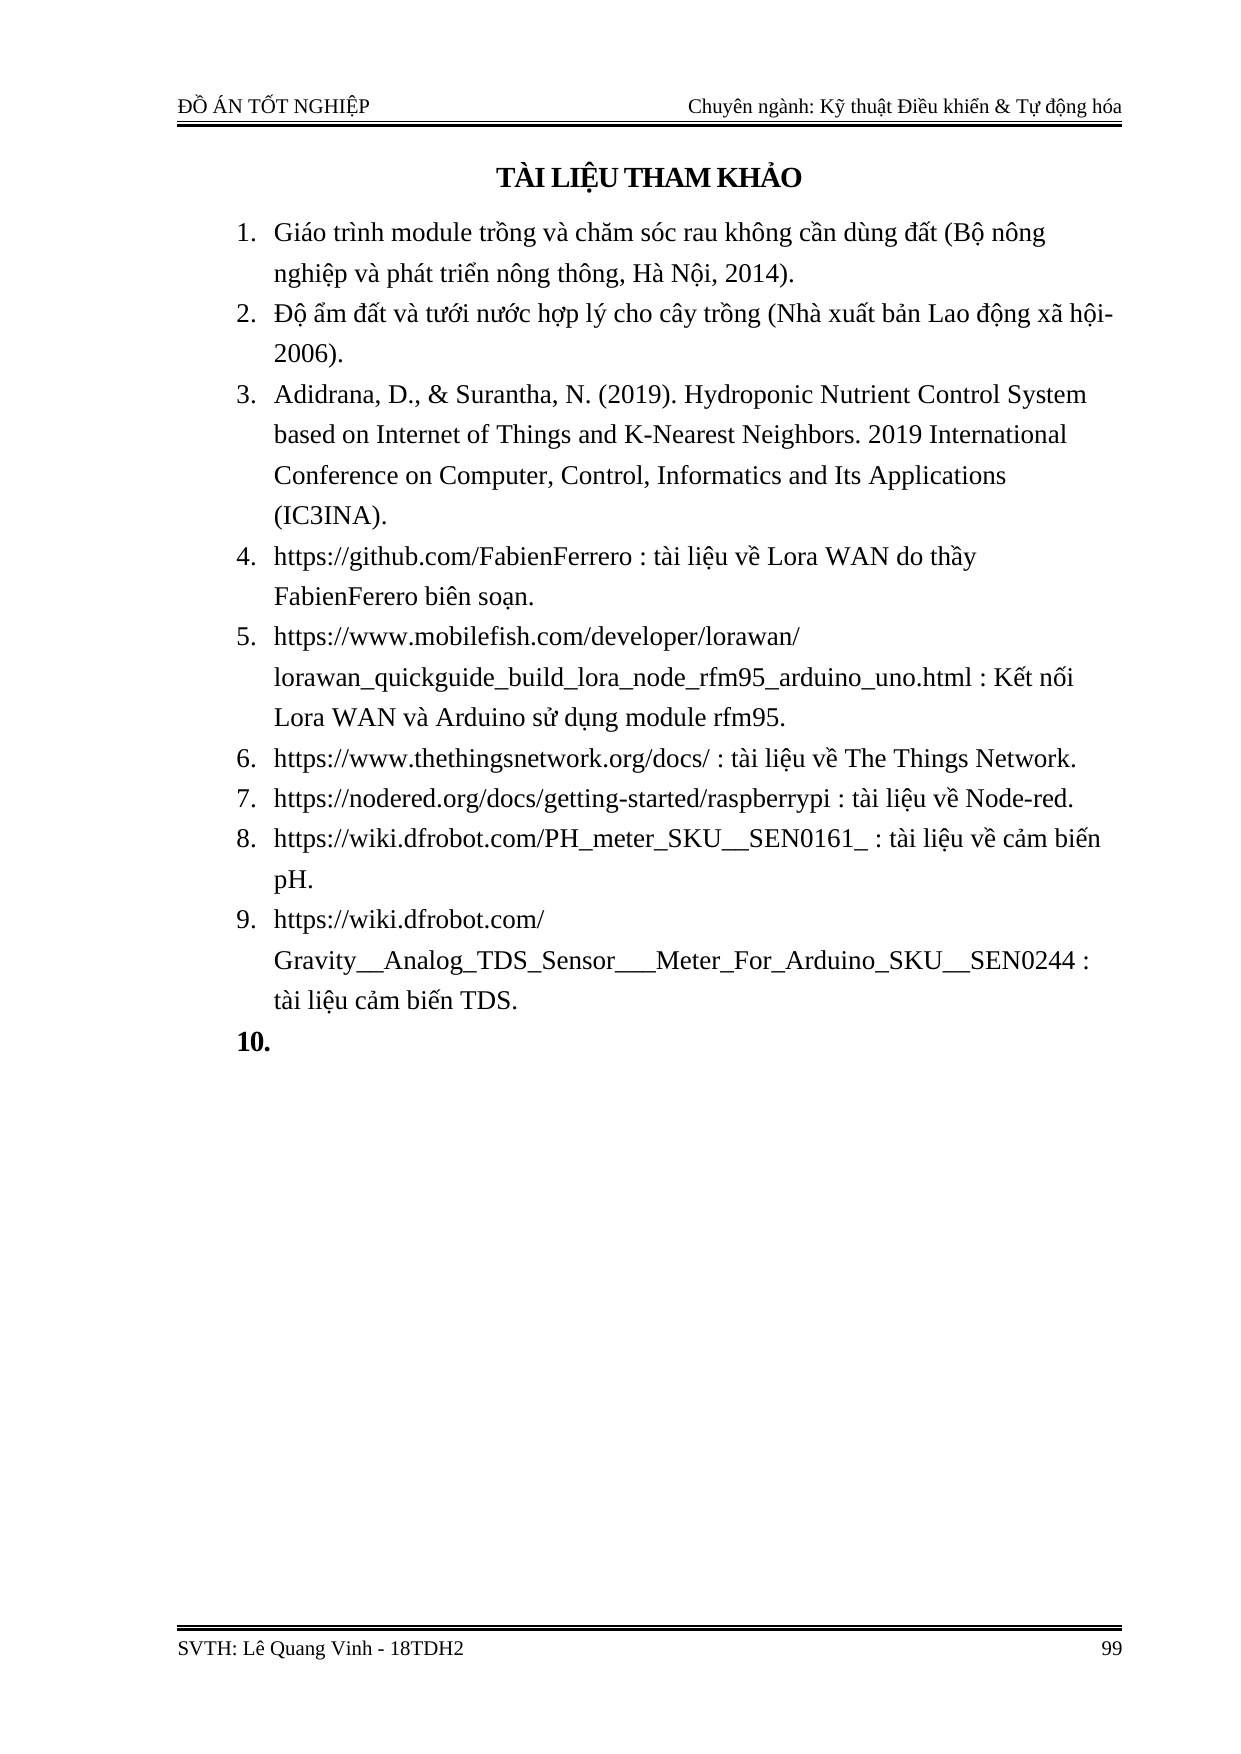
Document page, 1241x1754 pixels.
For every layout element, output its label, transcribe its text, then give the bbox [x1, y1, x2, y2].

list https://nodered.org/docs/getting-started/raspberrypi : tài liệu về Node-red. [236, 782, 1122, 813]
list https://wiki.dfrobot.com/PH_meter_SKU__SEN0161_ : tài liệu về cảm biến pH. [236, 822, 1122, 894]
list Adidrana, D., & Surantha, N. (2019). Hydroponic Nutrient Control System based on Internet of Things and K-Nearest Neighbors. 2019 International Conference on Computer, Control, Informatics and Its Applications (IC3INA). [236, 378, 1122, 530]
list https://github.com/FabienFerrero : tài liệu về Lora WAN do thầy FabienFerero biên soạn. [236, 539, 1122, 611]
list Giáo trình module trồng và chăm sóc rau không cần dùng đất (Bộ nông nghiệp và phát triển nông thông, Hà Nội, 2014). [236, 216, 1122, 288]
list https://www.mobilefish.com/developer/lorawan/lorawan_quickguide_build_lora_node_rfm95_arduino_uno.html : Kết nối Lora WAN và Arduino sử dụng module rfm95. [236, 620, 1122, 732]
text TÀI LIỆU THAM KHẢO [177, 160, 1122, 194]
list https://wiki.dfrobot.com/Gravity__Analog_TDS_Sensor___Meter_For_Arduino_SKU__SEN0244 : tài liệu cảm biến TDS. [236, 903, 1122, 1015]
list Độ ẩm đất và tưới nước hợp lý cho cây trồng (Nhà xuất bản Lao động xã hội-2006). [236, 297, 1122, 369]
list https://www.thethingsnetwork.org/docs/ : tài liệu về The Things Network. [236, 742, 1122, 773]
